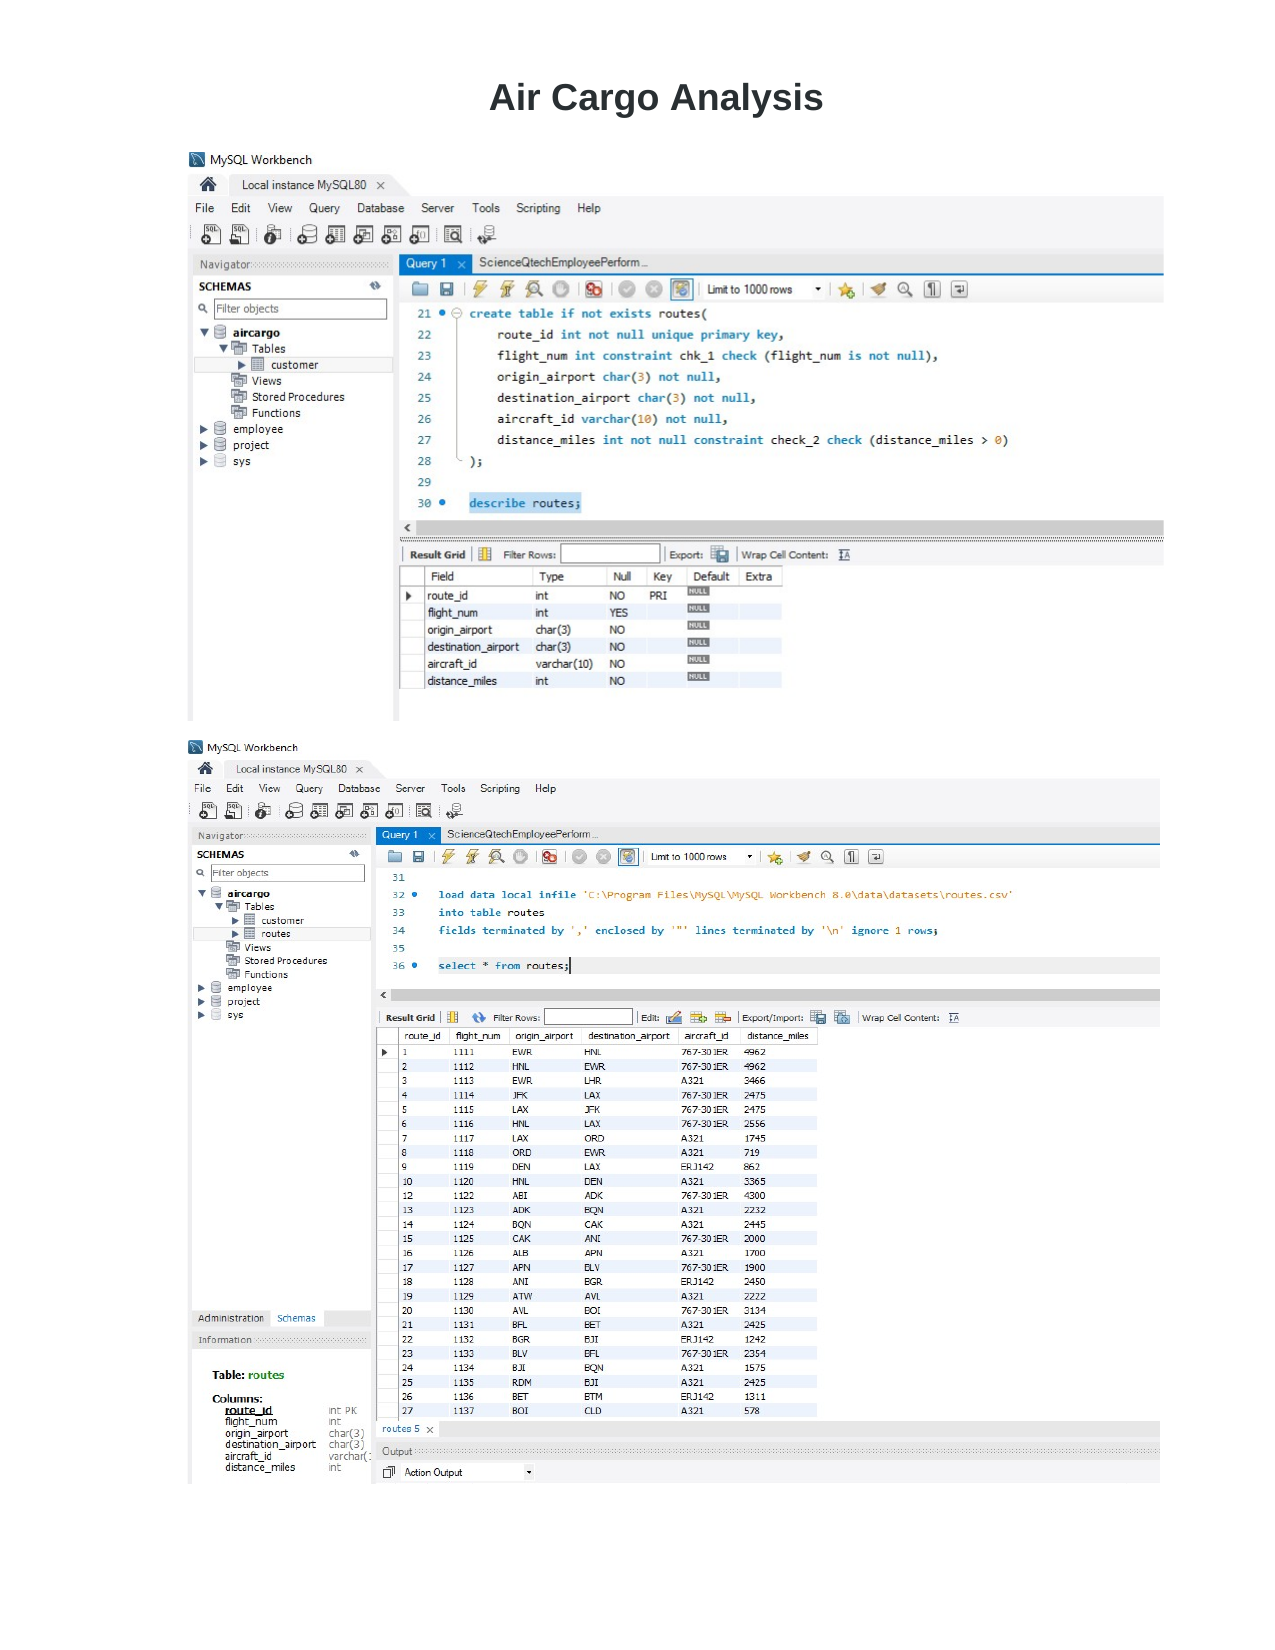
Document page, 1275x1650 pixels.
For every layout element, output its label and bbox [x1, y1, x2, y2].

picture [187, 740, 1160, 1484]
picture [187, 152, 1164, 721]
